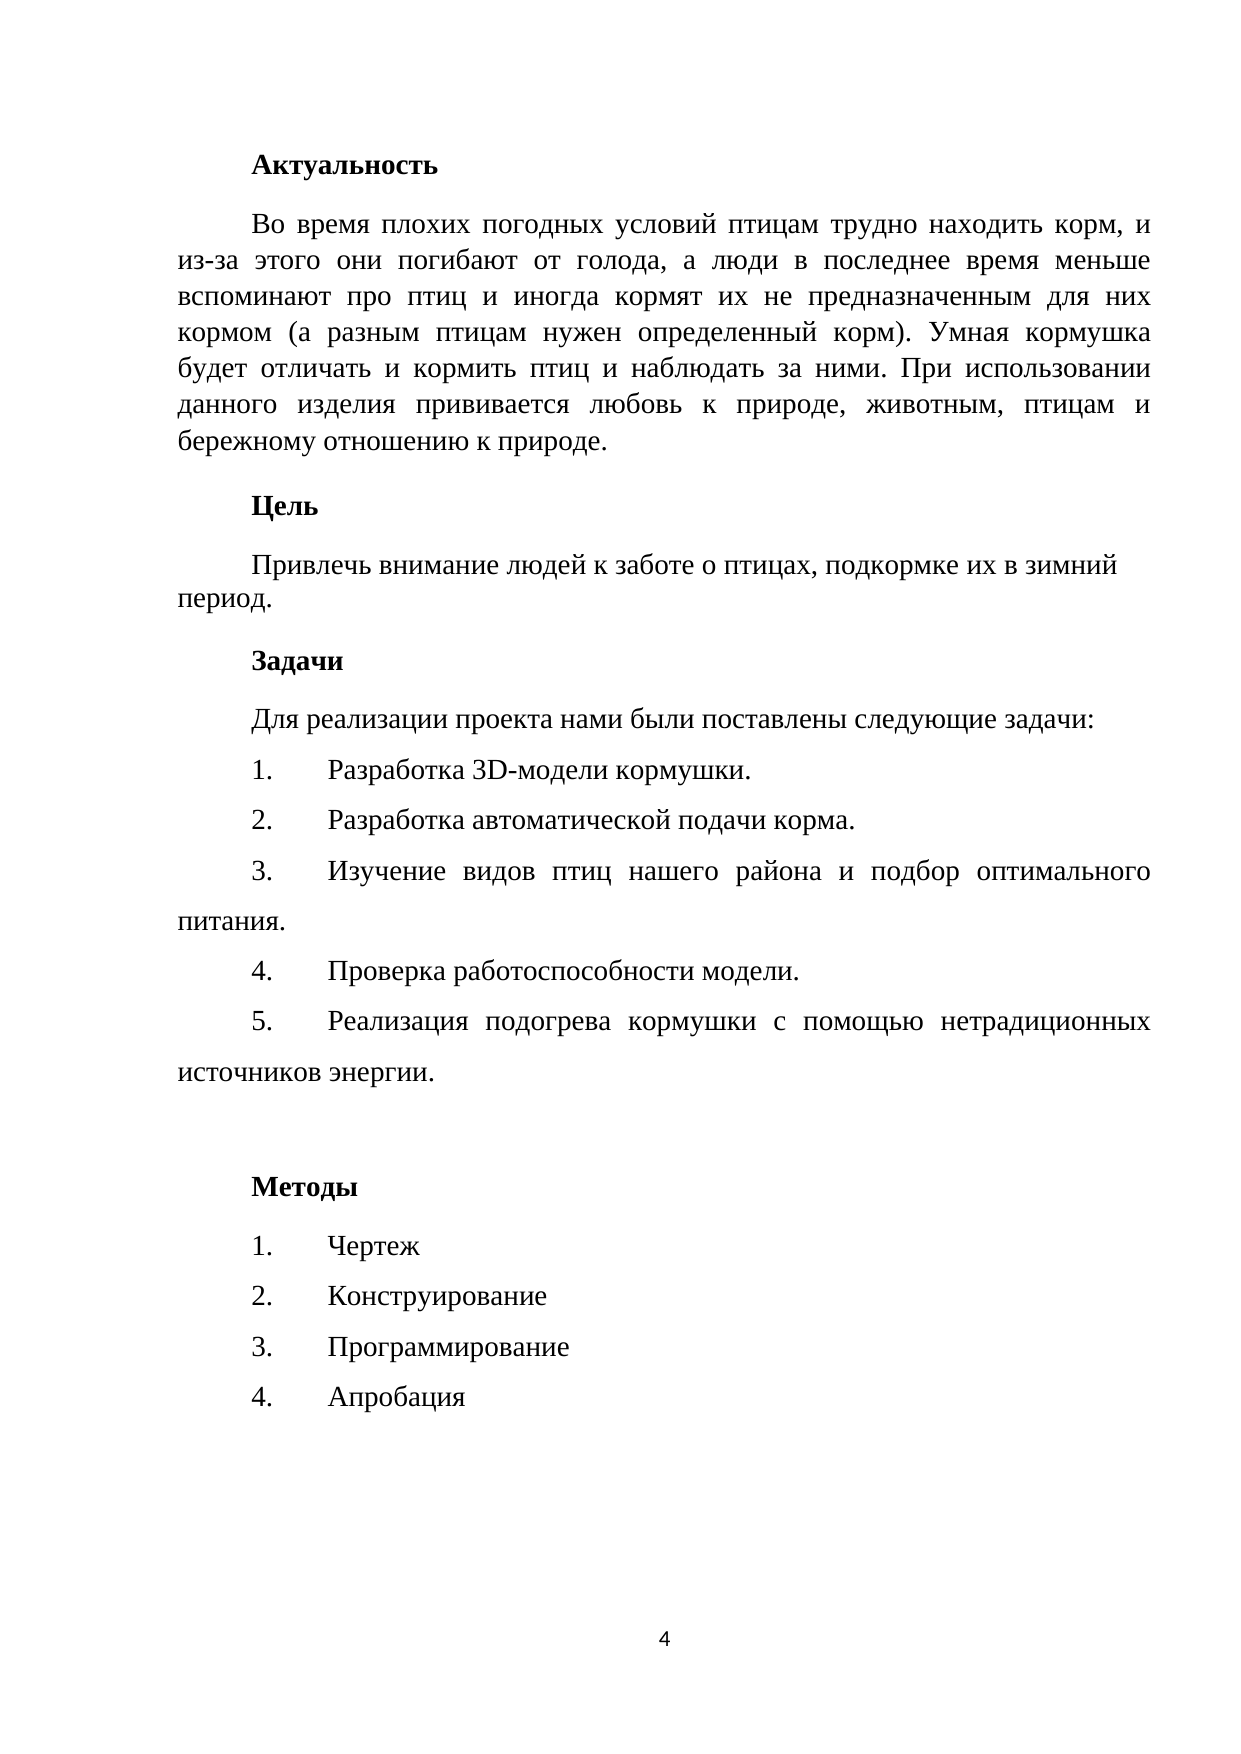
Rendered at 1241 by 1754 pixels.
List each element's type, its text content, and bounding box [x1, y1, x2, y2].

subtitle Методы [177, 1169, 1152, 1203]
list Апробация [177, 1379, 1152, 1413]
subtitle Цель [177, 488, 1152, 522]
list Разработка 3D-модели кормушки. [177, 752, 1152, 786]
list Изучение видов птиц нашего района и подбор оптимального питания. [177, 853, 1152, 936]
list Реализация подогрева кормушки с помощью нетрадиционных источников энергии. [177, 1003, 1152, 1087]
list Программирование [177, 1329, 1152, 1362]
subtitle Актуальность [177, 147, 1152, 181]
text Во время плохих погодных условий птицам трудно находить корм, и из-за этого они погибают от голода, а люди в последнее время меньше вспоминают про птиц и иногда кормят их не предназначенным для них кормом (а разным птицам нужен определенный корм). Умная кормушка будет отличать и кормить птиц и наблюдать за ними. При использовании данного изделия прививается любовь к природе, животным, птицам и бережному отношению к природе. [177, 206, 1152, 456]
text Для реализации проекта нами были поставлены следующие задачи: [177, 702, 1152, 735]
list Конструирование [177, 1278, 1152, 1312]
subtitle Задачи [177, 643, 1152, 677]
text Привлечь внимание людей к заботе о птицах, подкормке их в зимний период. [177, 547, 1152, 614]
list Разработка автоматической подачи корма. [177, 802, 1152, 836]
list Чертеж [177, 1228, 1152, 1262]
list Проверка работоспособности модели. [177, 953, 1152, 987]
